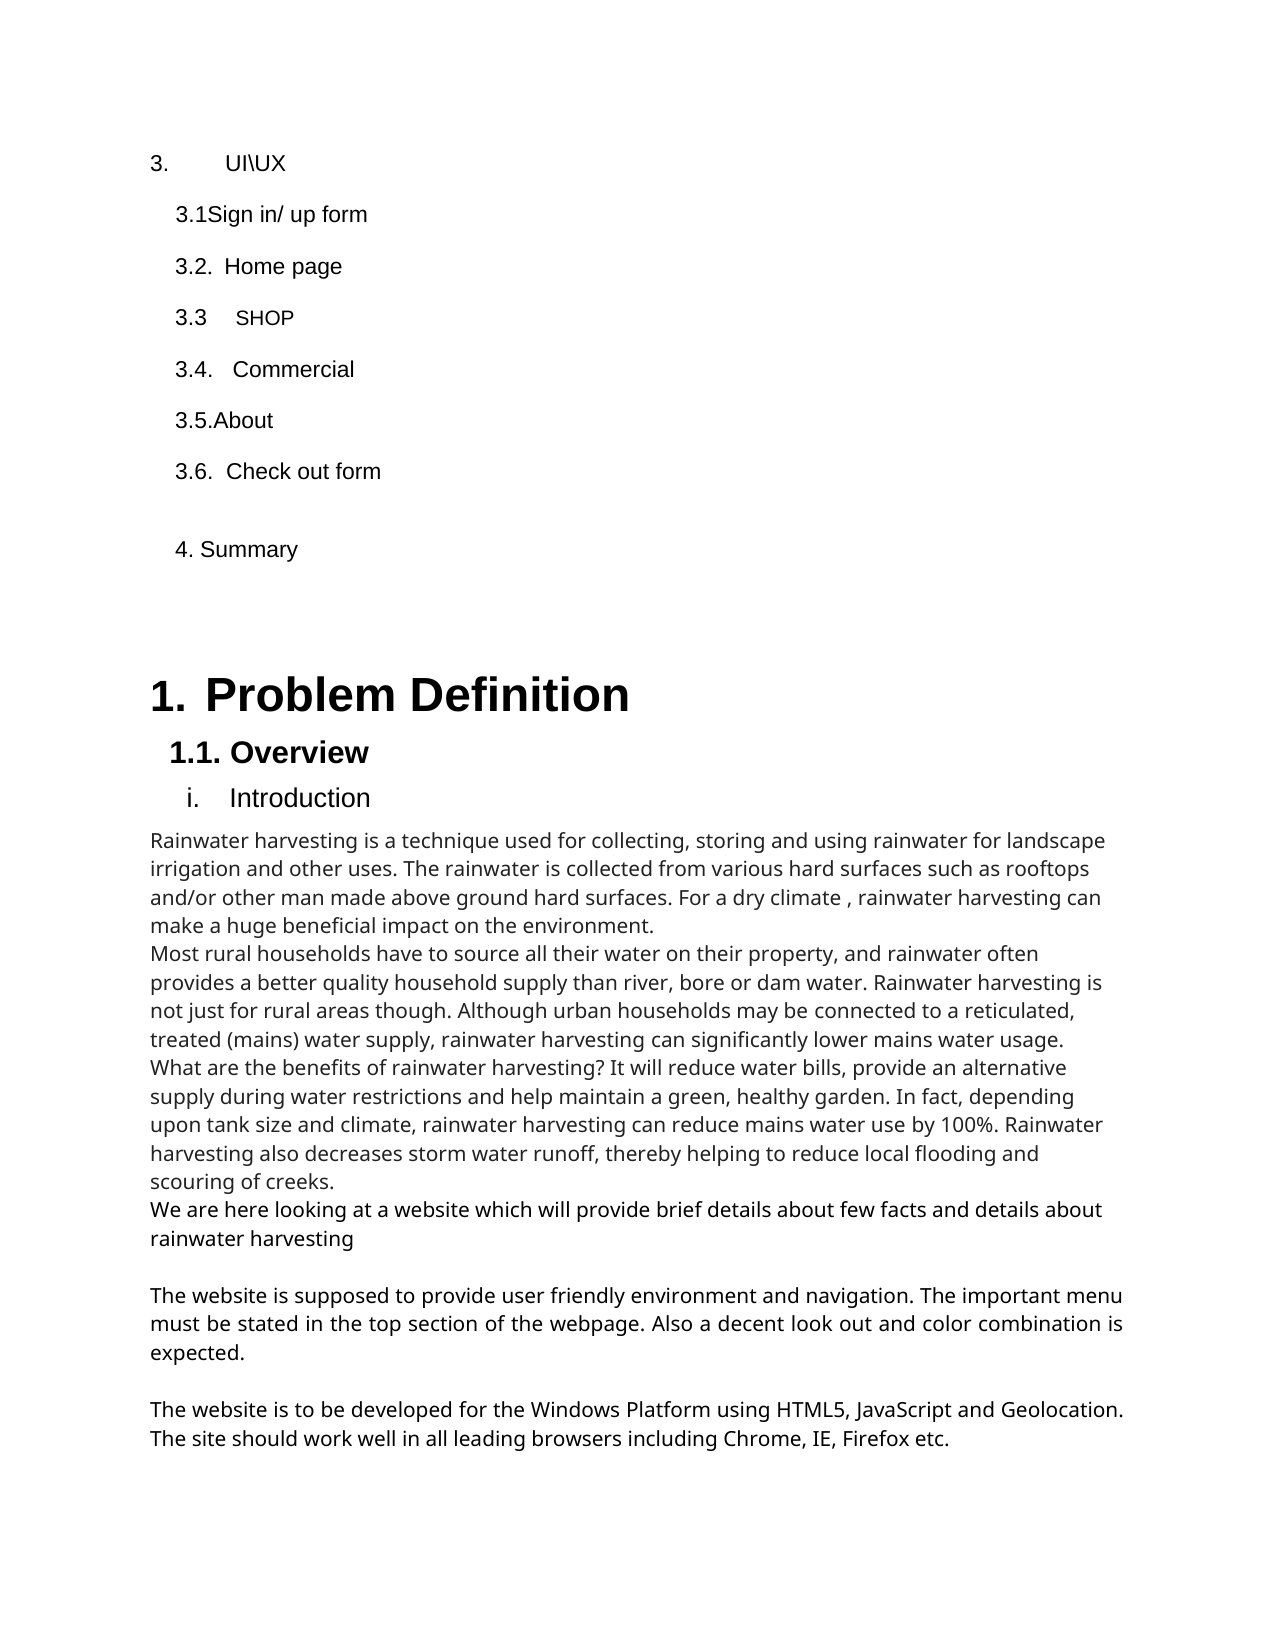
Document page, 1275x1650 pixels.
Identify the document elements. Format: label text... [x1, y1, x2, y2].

text 3.6. Check out form [175, 458, 1125, 511]
text We are here looking at a website which will provide brief details about few facts and details about rainwater harvesting [150, 1196, 1125, 1252]
text 3.5.About [175, 407, 1125, 433]
text 3.4. Commercial [175, 356, 1125, 382]
text 4. Summary [175, 536, 1125, 562]
text Most rural households have to source all their water on their property, and rainwater often provides a better quality household supply than river, bore or dam water. Rainwater harvesting is not just for rural areas though. Although urban households may be connected to a reticulated, treated (mains) water supply, rainwater harvesting can significantly lower mains water usage. [150, 939, 1125, 1053]
text The website is to be developed for the Windows Platform using HTML5, JavaScript and Geolocation. The site should work well in all leading browsers including Chrome, IE, Firefox etc. [150, 1395, 1125, 1452]
text 3. UI\UX [150, 150, 1125, 176]
text 1.1. Overview [150, 734, 1125, 769]
text 3.2. Home page [175, 253, 1125, 279]
text 3.1Sign in/ up form [150, 201, 1125, 228]
text The website is supposed to provide user friendly environment and navigation. The important menu must be stated in the top section of the webpage. Also a decent look out and color combination is expected. [150, 1281, 1125, 1366]
text 1. Problem Definition [150, 666, 1125, 721]
text i. Introduction [150, 782, 1125, 813]
text 3.3 SHOP [175, 304, 1125, 331]
text Rainwater harvesting is a technique used for collecting, storing and using rainwater for landscape irrigation and other uses. The rainwater is collected from various hard surfaces such as rooftops and/or other man made above ground hard surfaces. For a dry climate , rainwater harvesting can make a huge beneficial impact on the environment. [150, 826, 1125, 939]
text What are the benefits of rainwater harvesting? It will reduce water bills, provide an alternative supply during water restrictions and help maintain a green, healthy garden. In fact, depending upon tank size and climate, rainwater harvesting can reduce mains water use by 100%. Rainwater harvesting also decreases storm water runoff, thereby helping to reduce local flooding and scouring of creeks. [150, 1053, 1125, 1196]
